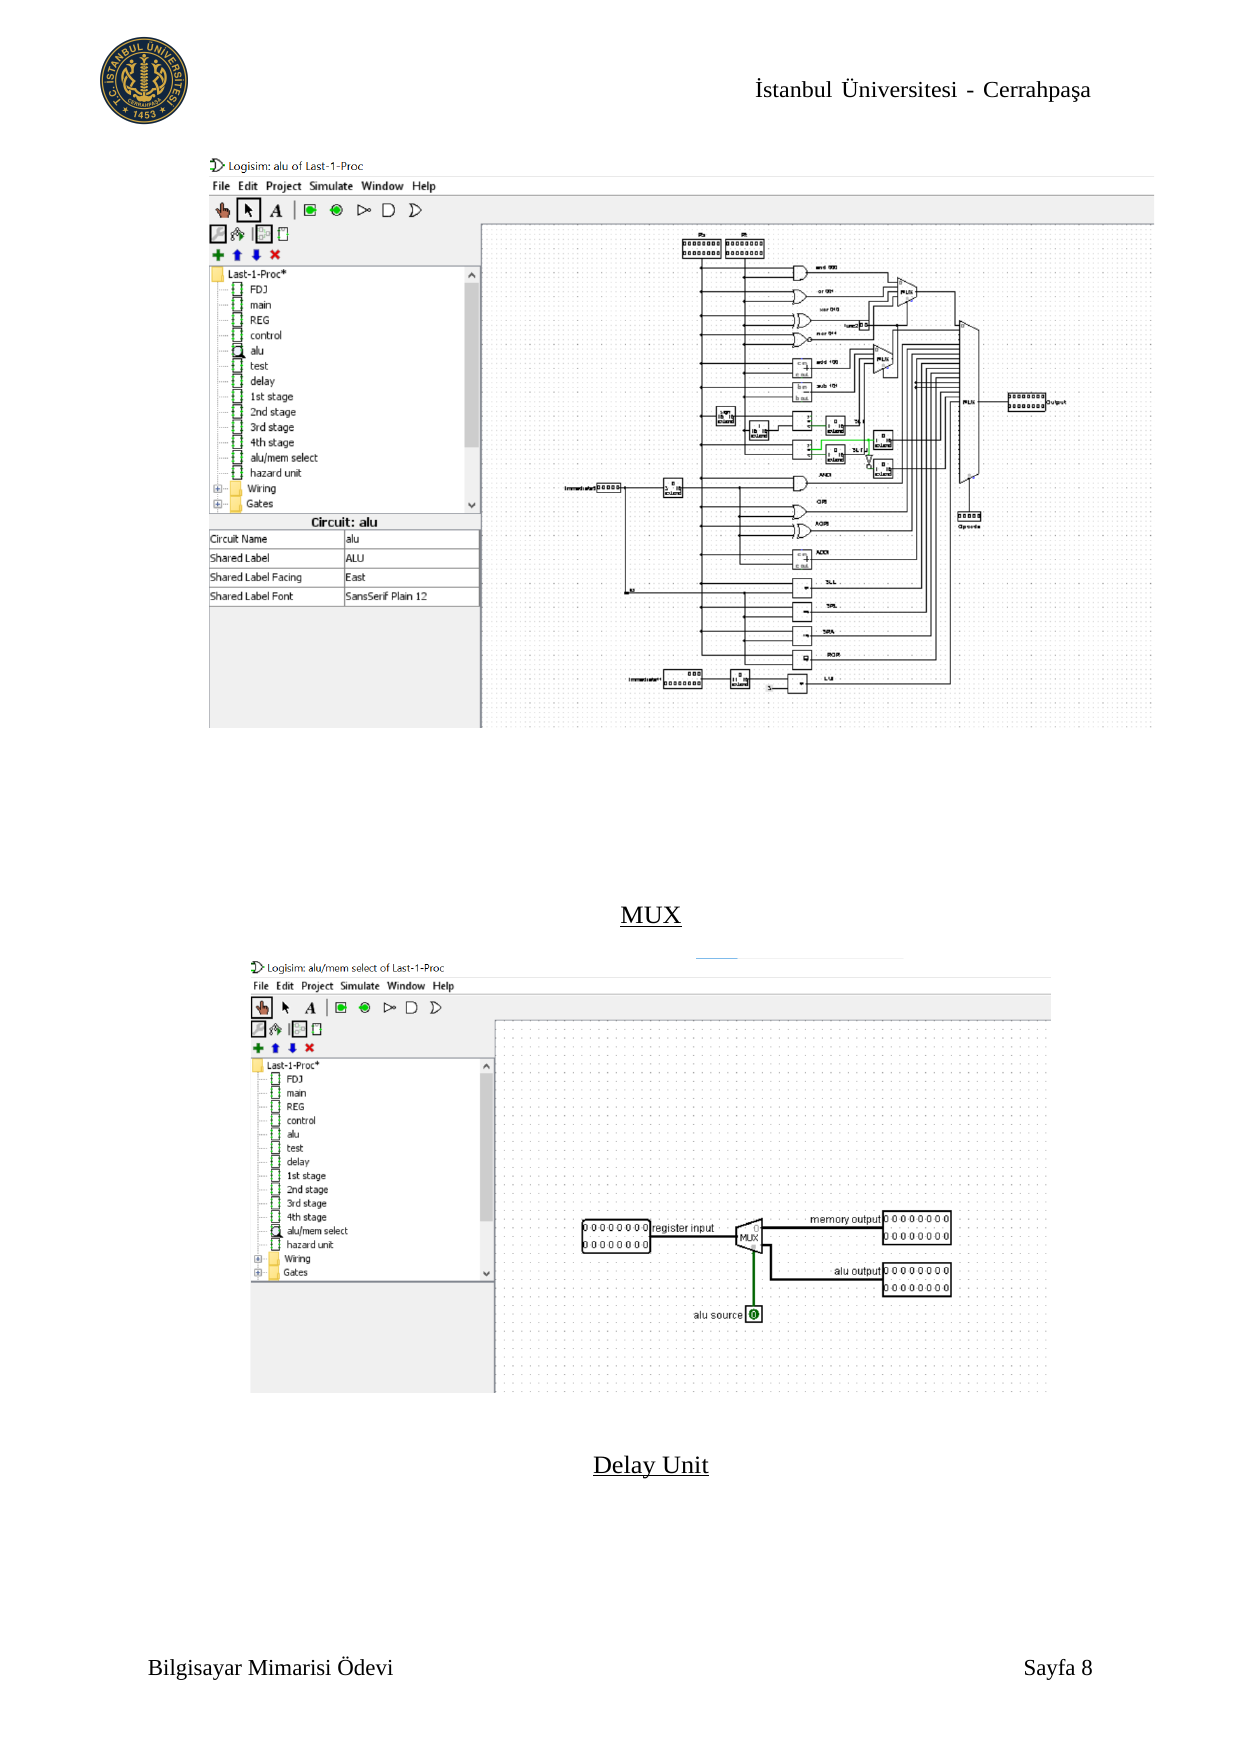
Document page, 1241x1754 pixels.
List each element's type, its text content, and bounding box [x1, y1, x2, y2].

picture [250, 958, 1051, 1393]
subtitle MUX [209, 901, 1092, 929]
picture [209, 155, 1155, 728]
picture [99, 36, 189, 125]
subtitle Delay Unit [209, 1450, 1092, 1478]
